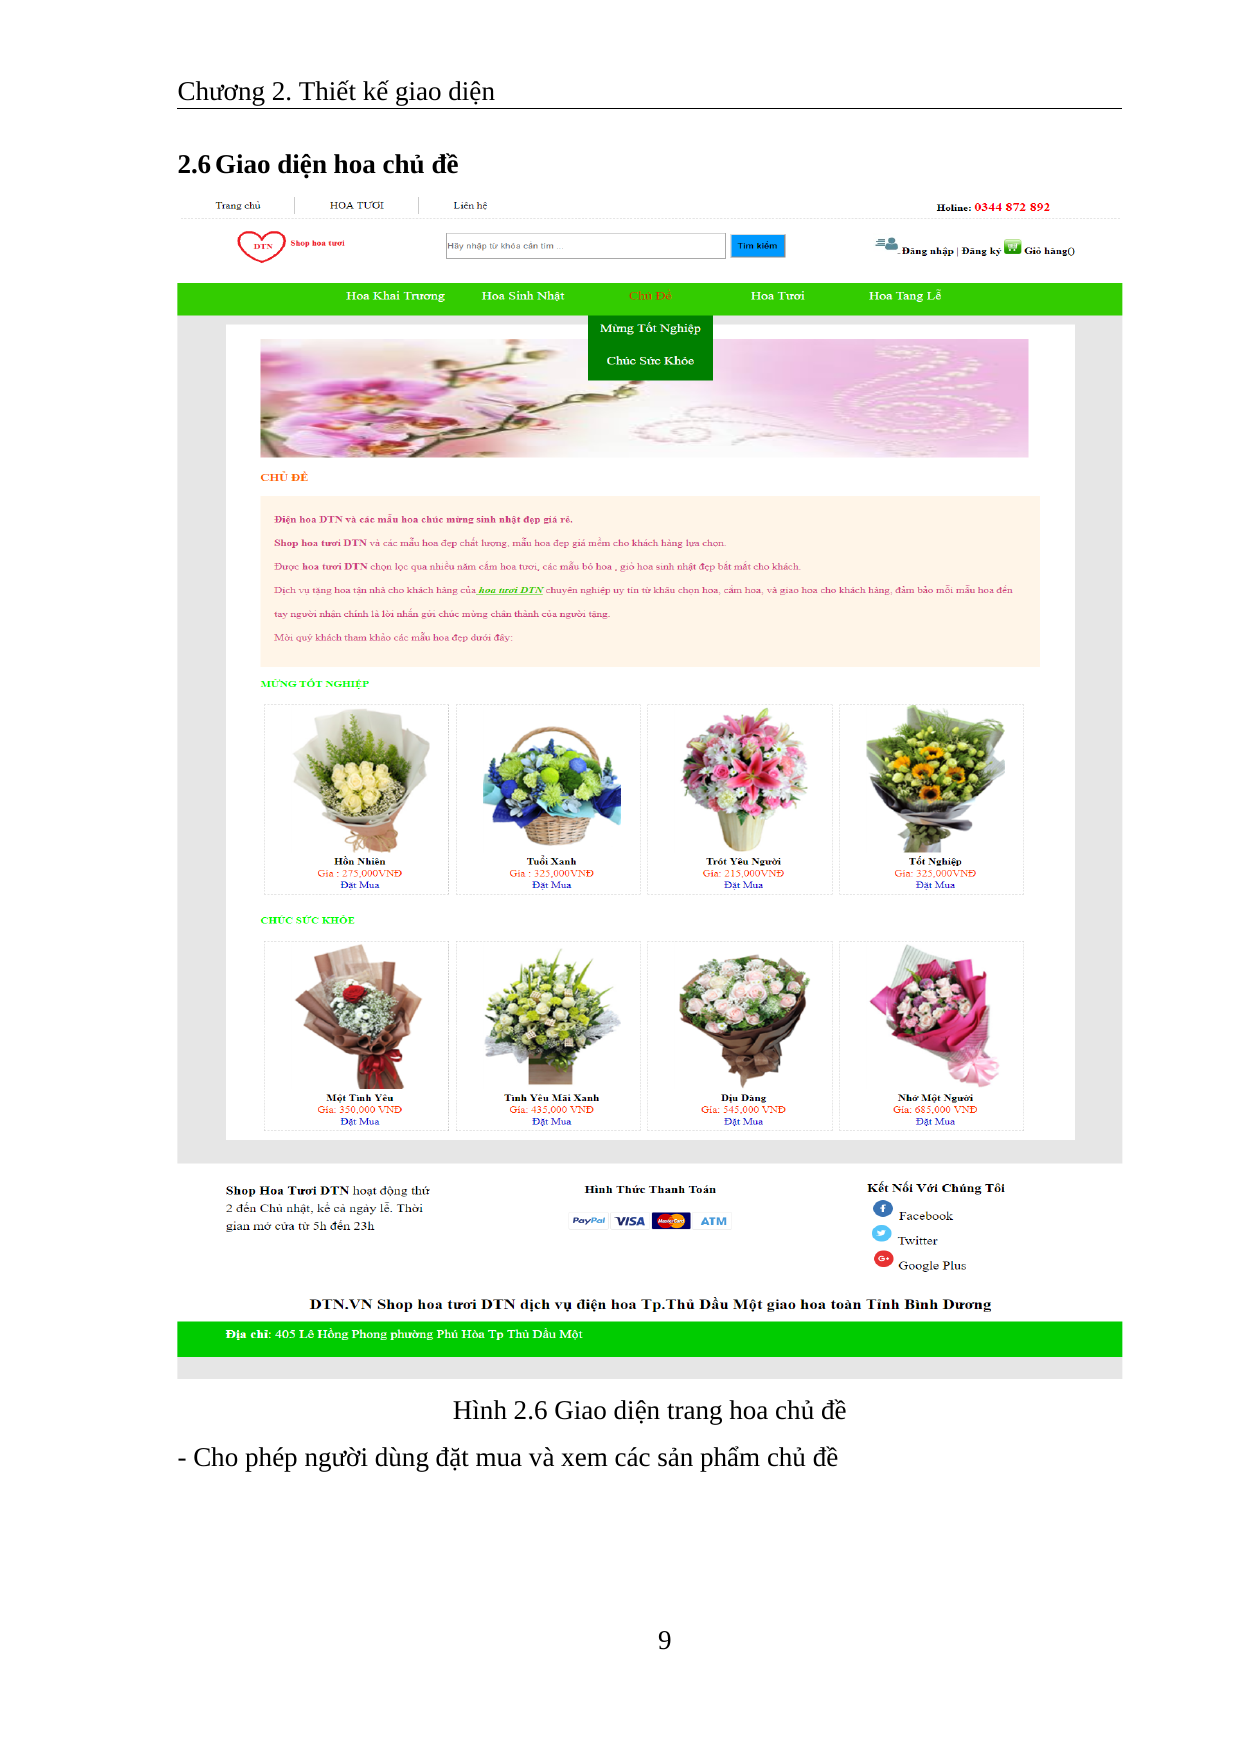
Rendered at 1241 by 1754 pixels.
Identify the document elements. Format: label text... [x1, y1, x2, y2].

picture [177, 194, 1123, 1379]
list Giao diện hoa chủ đề [177, 148, 1122, 179]
list - Cho phép người dùng đặt mua và xem các sản phẩm chủ đề [177, 1441, 1122, 1472]
list Hình 2.6 Giao diện trang hoa chủ đề [177, 1394, 1122, 1425]
